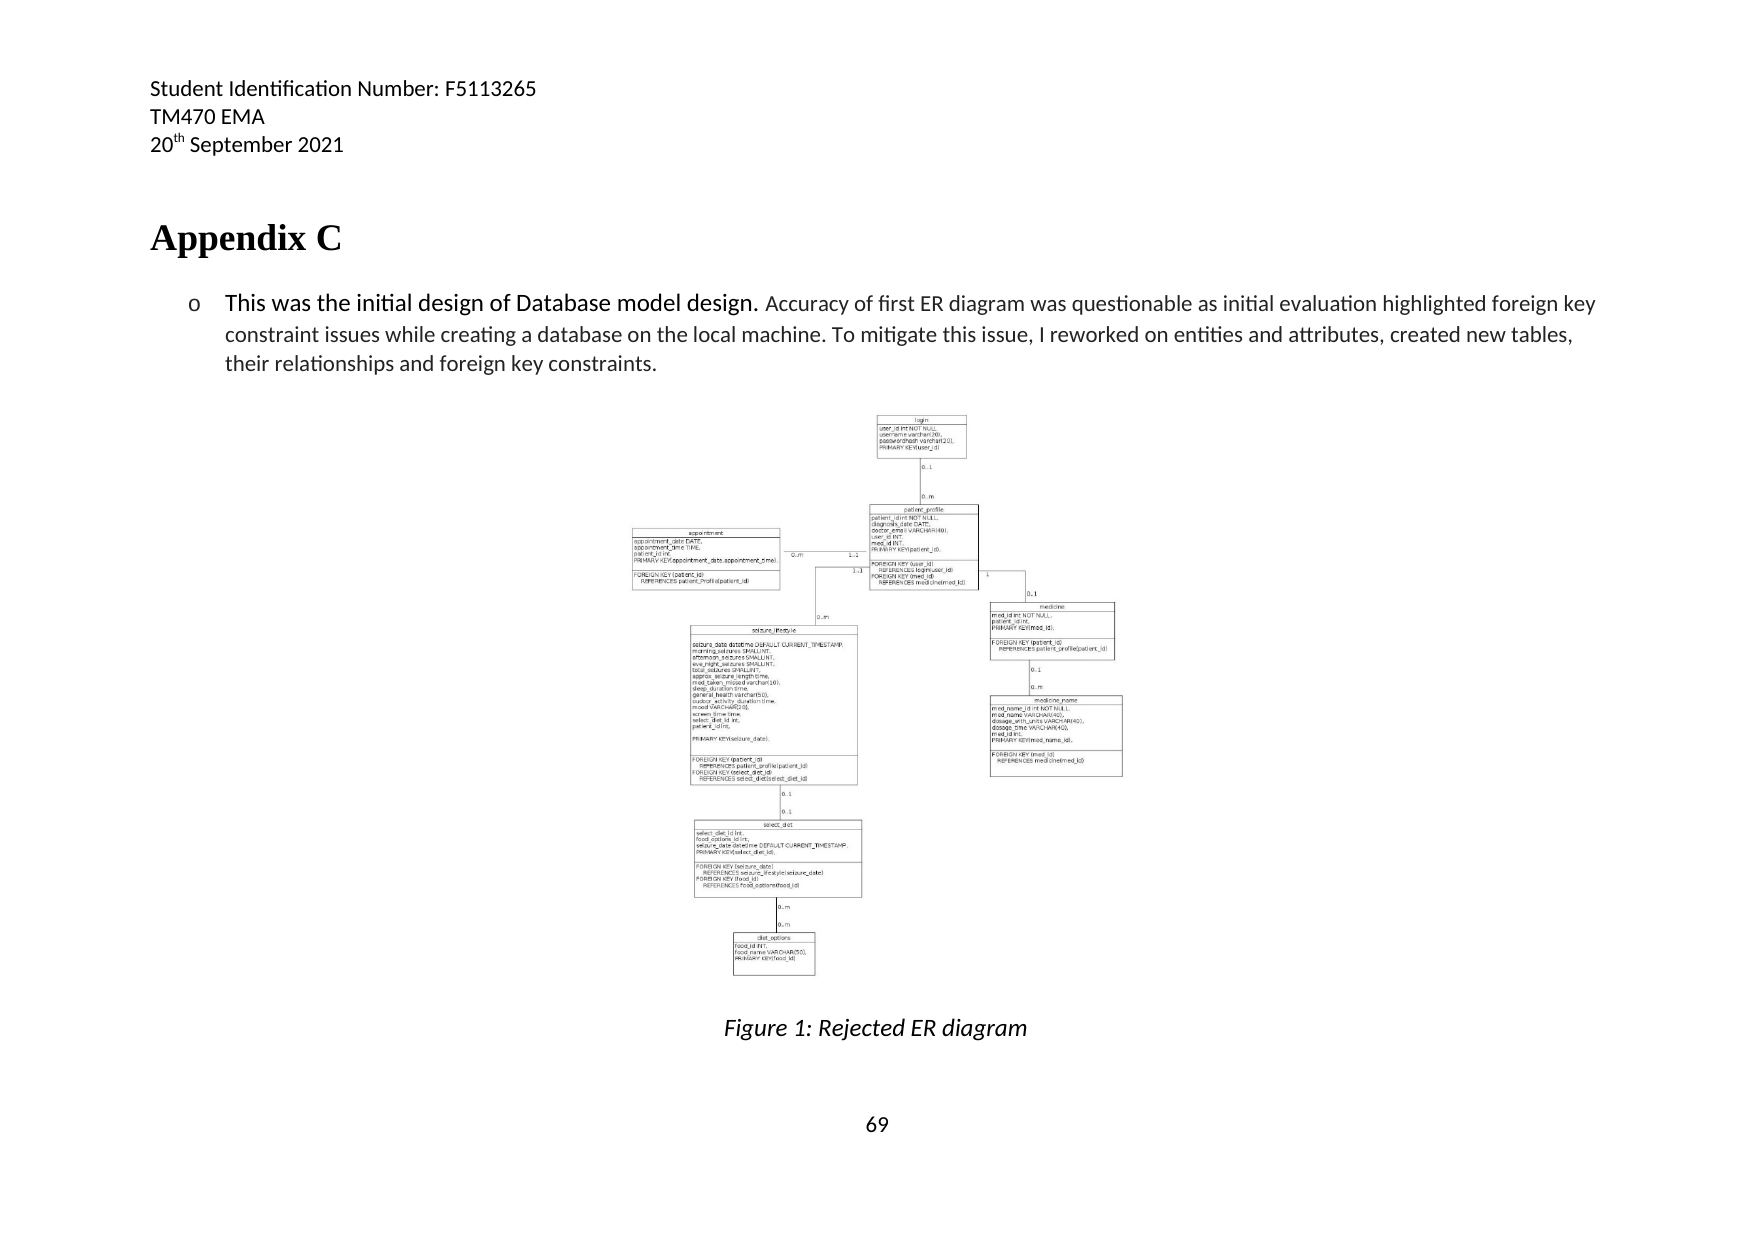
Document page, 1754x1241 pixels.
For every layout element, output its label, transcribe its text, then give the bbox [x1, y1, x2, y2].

subtitle Appendix C [150, 215, 1604, 258]
list This was the initial design of Database model design. Accuracy of first ER diagram was questionable as initial evaluation highlighted foreign key constraint issues while creating a database on the local machine. To mitigate this issue, I reworked on entities and attributes, created new tables, their relationships and foreign key constraints. [187, 287, 1604, 377]
picture [624, 407, 1130, 983]
text Figure 1: Rejected ER diagram [150, 1012, 1604, 1043]
